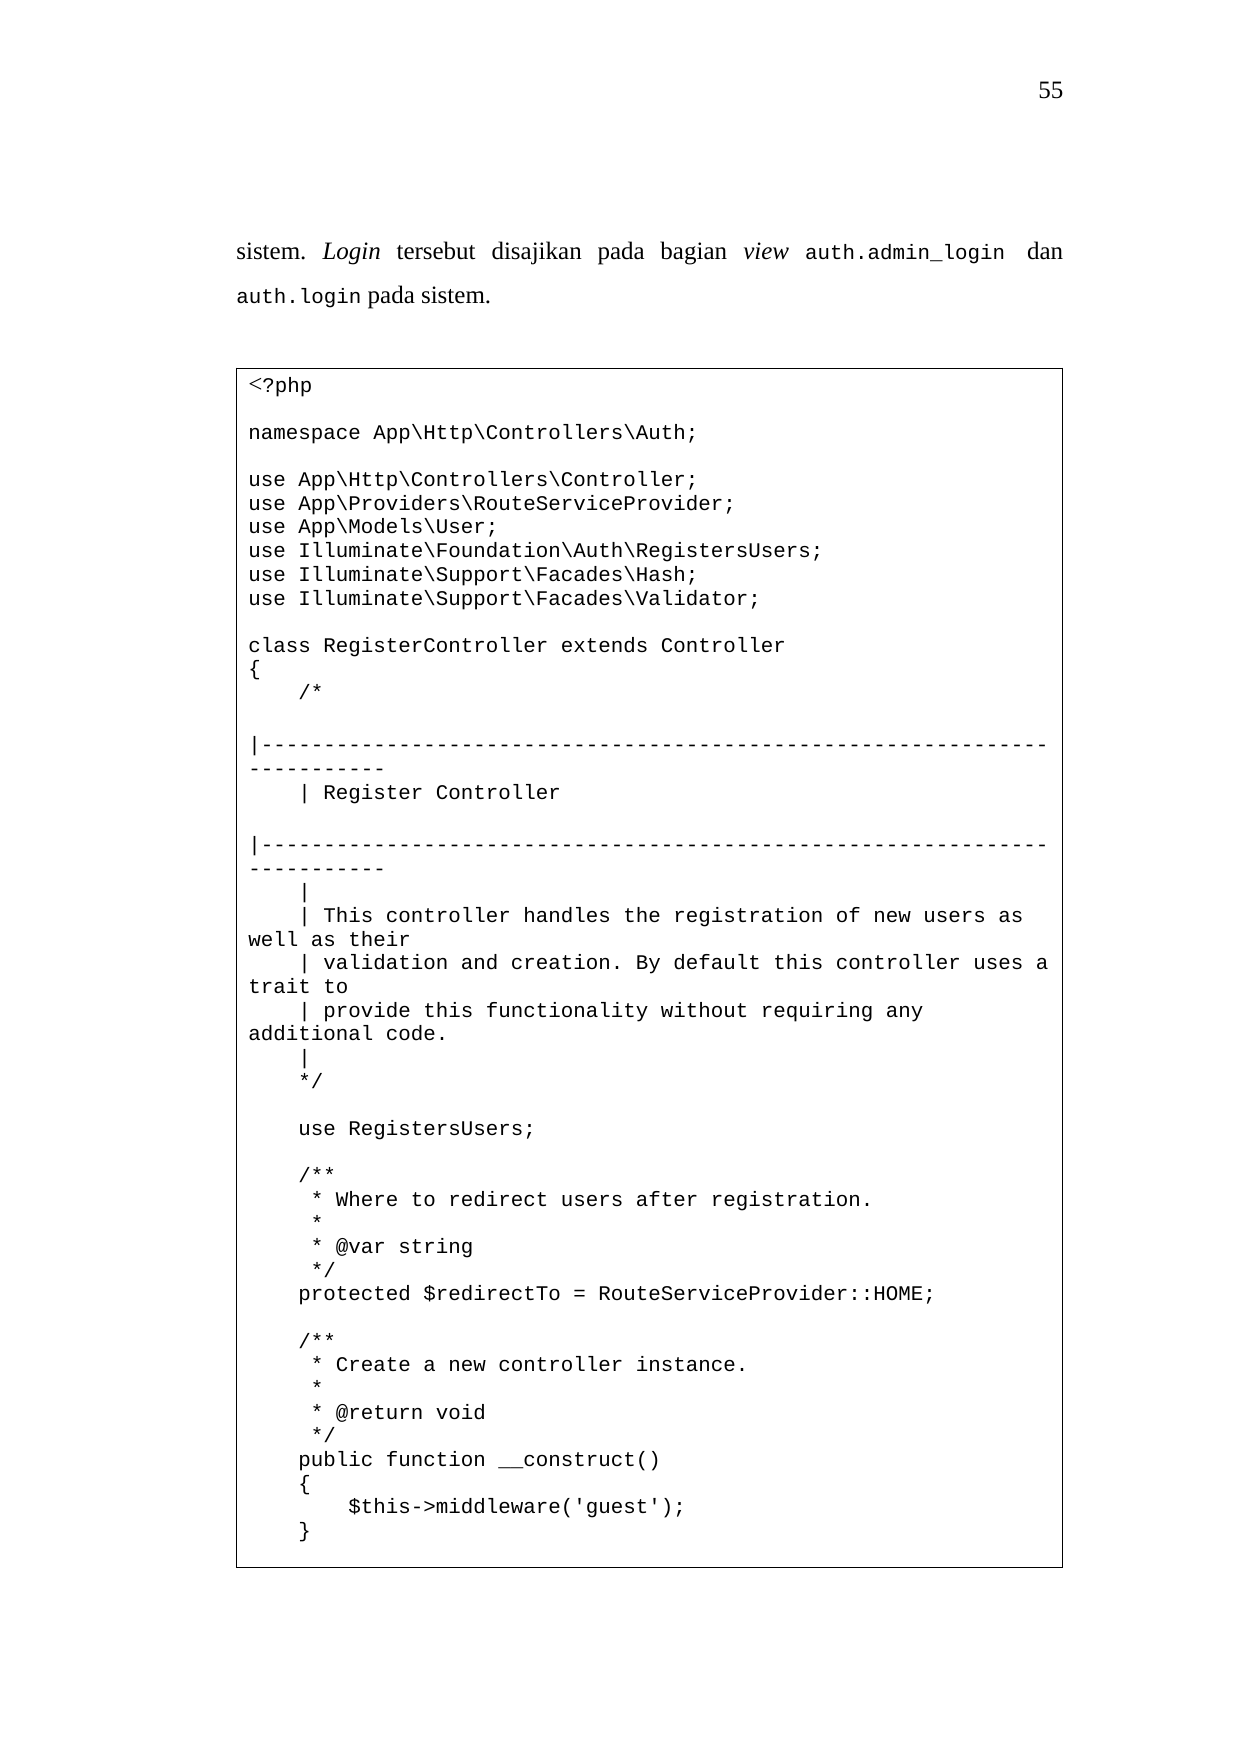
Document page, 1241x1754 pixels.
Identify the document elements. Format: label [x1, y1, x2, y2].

text [236, 236, 1063, 310]
table_header [237, 369, 1062, 1567]
